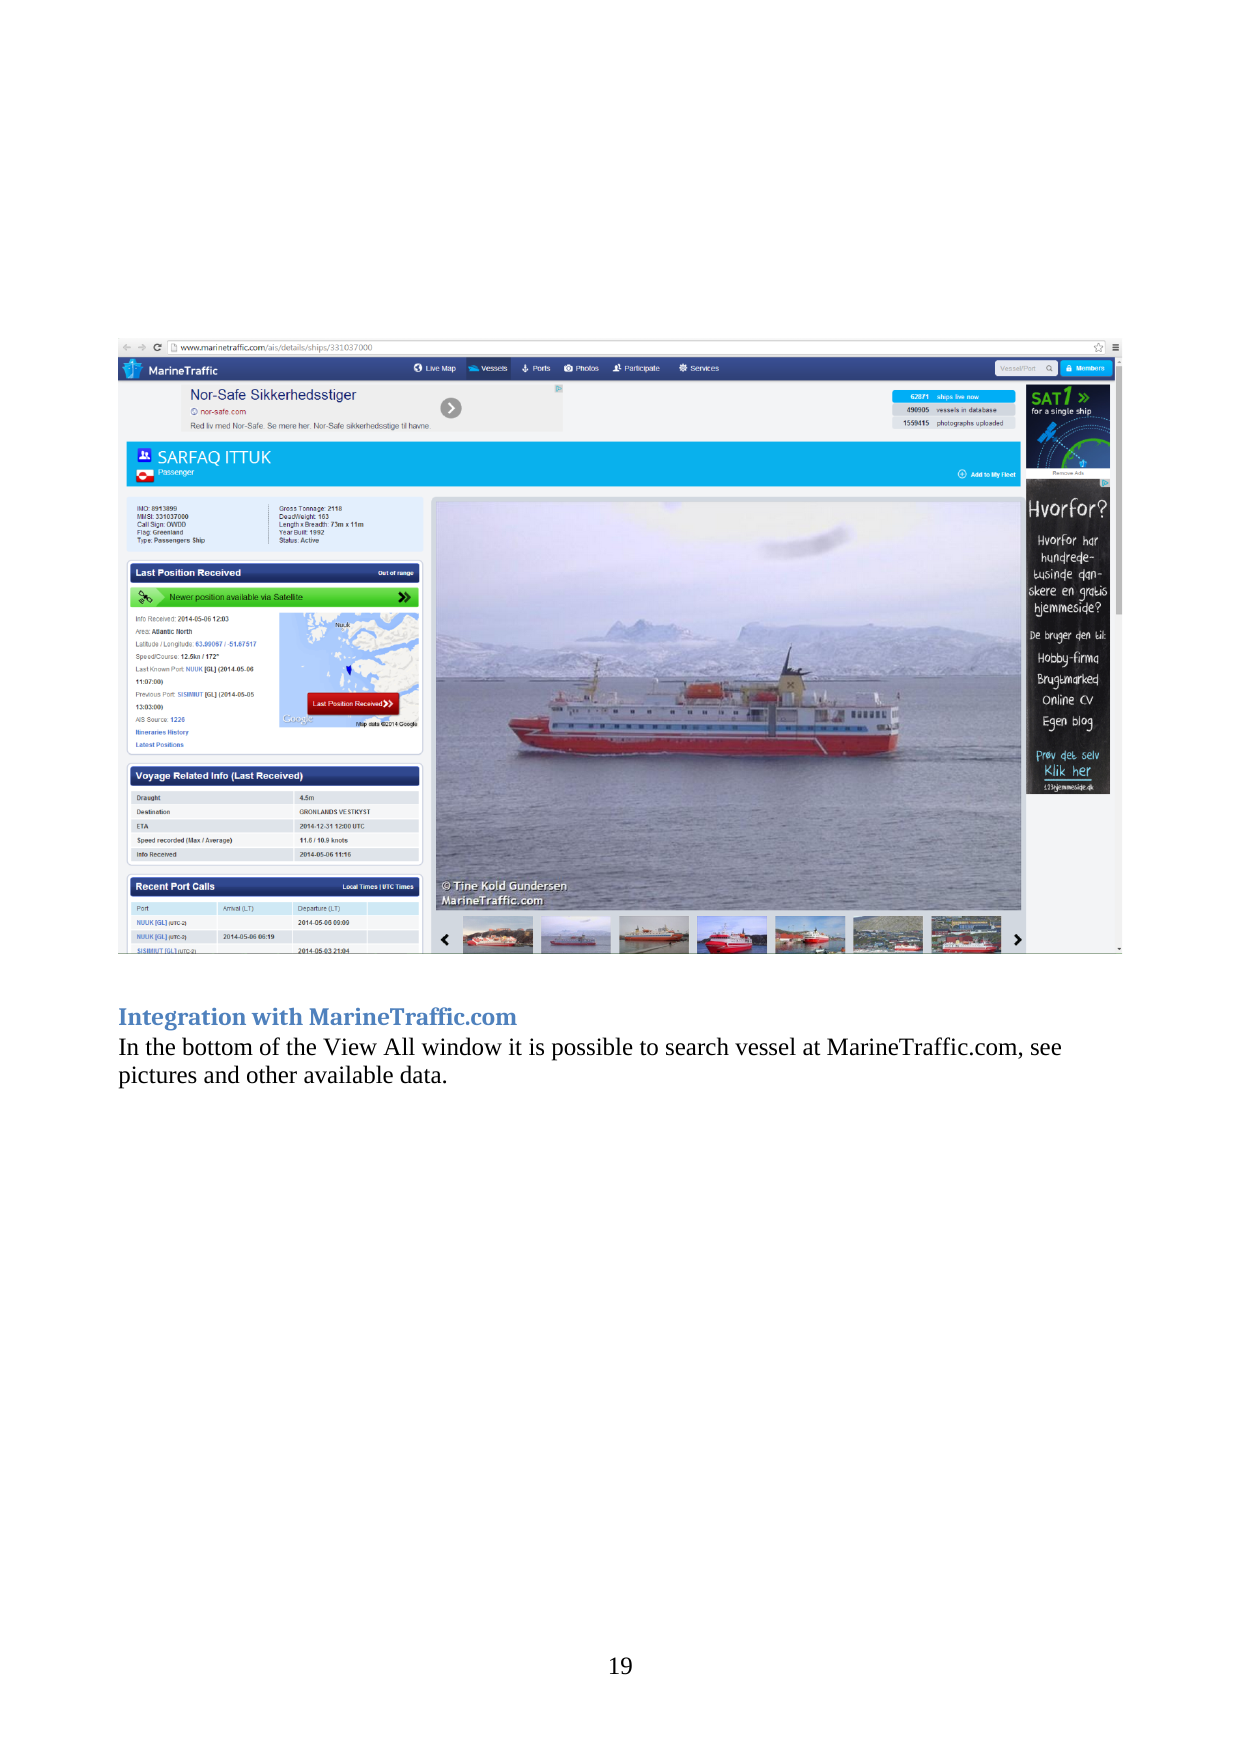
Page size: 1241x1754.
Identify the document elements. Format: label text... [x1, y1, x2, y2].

picture [118, 338, 1123, 954]
subtitle Integration with MarineTraffic.com [118, 1003, 1122, 1032]
text In the bottom of the View All window it is possible to search vessel at MarineTraffic.com, see pictures and other available data. [118, 1032, 1122, 1089]
